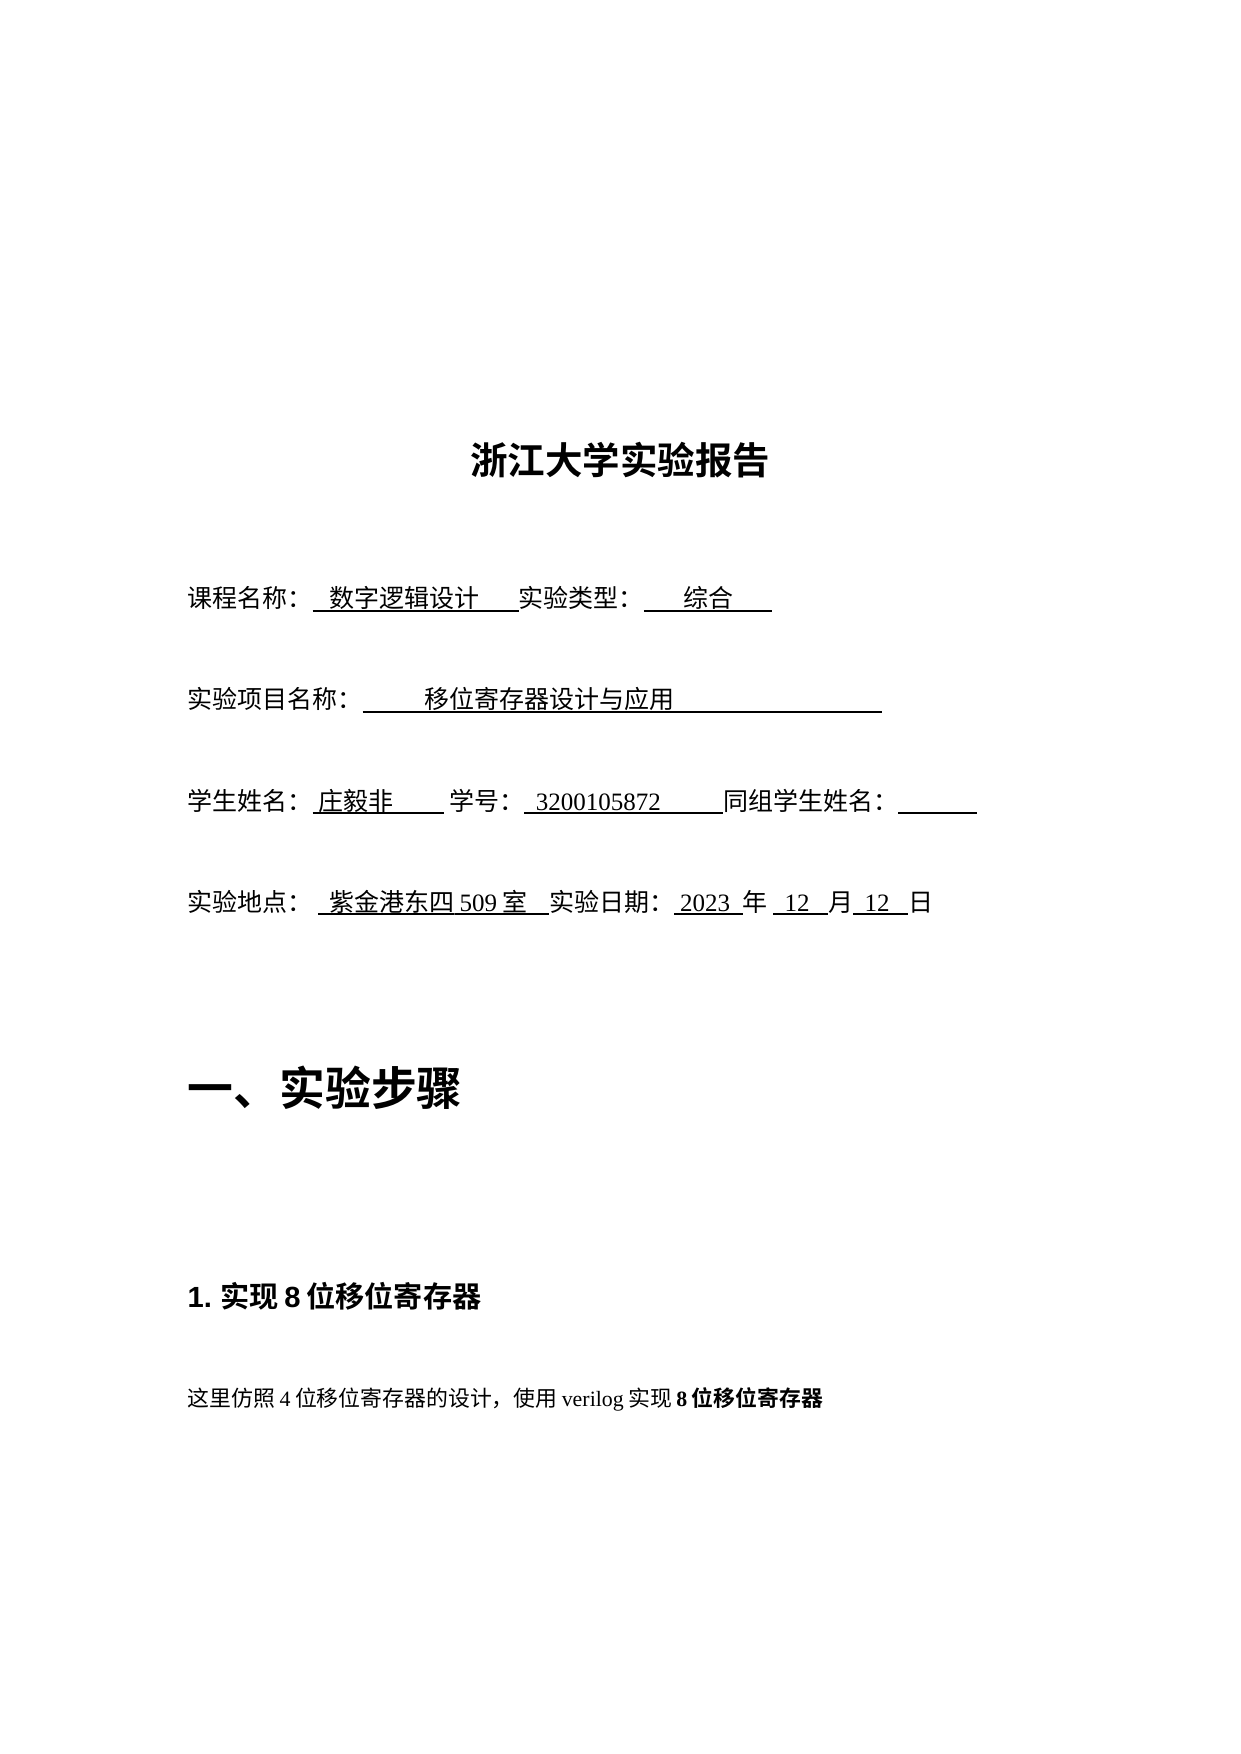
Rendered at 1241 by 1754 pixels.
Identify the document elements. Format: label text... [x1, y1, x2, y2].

text 实验地点： 紫金港东四509室 实验日期： 2023 年 12 月 12 日 [187, 868, 1053, 933]
subtitle 实现8位移位寄存器 [187, 1262, 1053, 1327]
text 学生姓名： 庄毅非 学号： 3200105872 同组学生姓名： [187, 767, 1053, 832]
text 课程名称： 数字逻辑设计 实验类型： 综合 [187, 564, 1053, 629]
text 实验项目名称： 移位寄存器设计与应用 [187, 666, 1053, 731]
text 浙江大学实验报告 [187, 425, 1053, 490]
subtitle 实验步骤 [187, 1037, 1053, 1135]
text 这里仿照4位移位寄存器的设计，使用verilog实现8位移位寄存器 [187, 1380, 1053, 1413]
